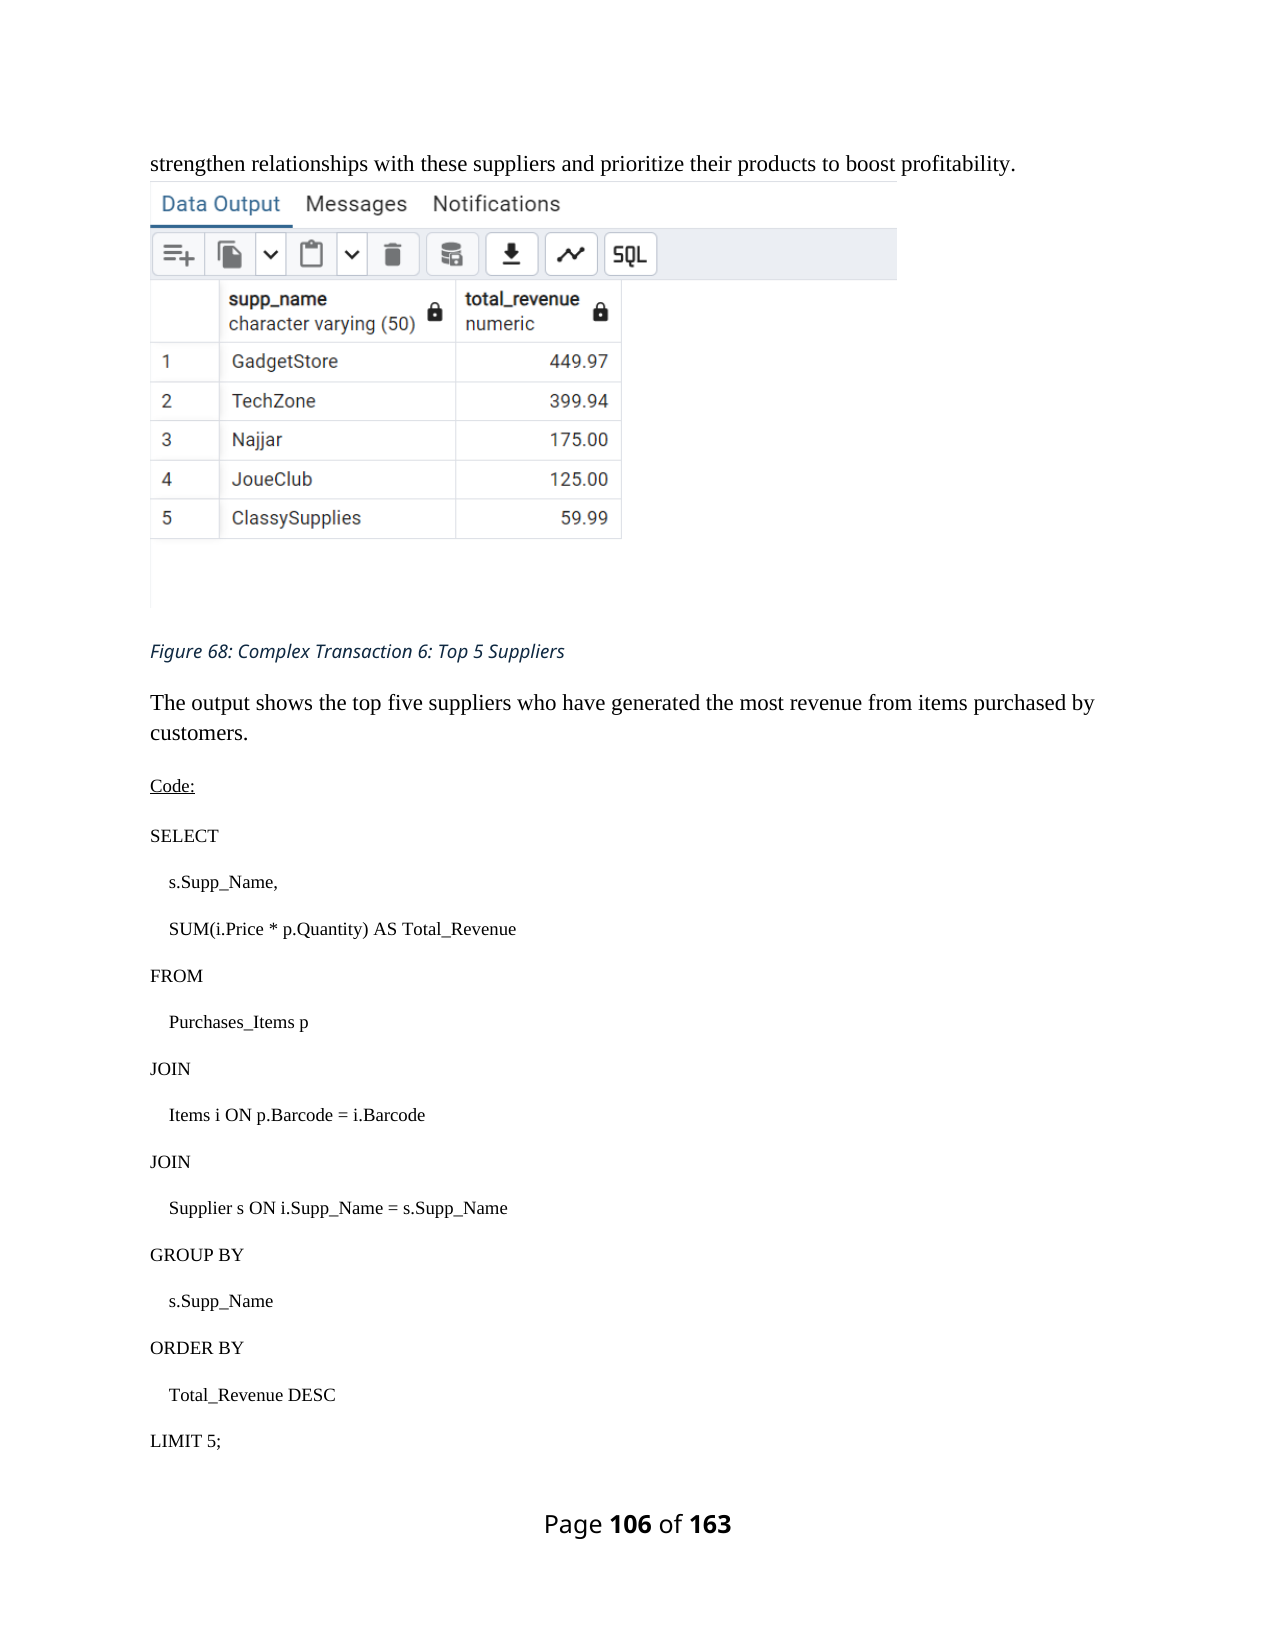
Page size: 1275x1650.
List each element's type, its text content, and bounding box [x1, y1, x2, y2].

text Items i ON p.Barcode = i.Barcode [150, 1104, 1125, 1126]
text Total_Revenue DESC [150, 1383, 1125, 1405]
text SUM(i.Price * p.Quantity) AS Total_Revenue [150, 918, 1125, 939]
text SELECT [150, 825, 1125, 846]
text ORDER BY [150, 1337, 1125, 1358]
text Supplier s ON i.Supp_Name = s.Supp_Name [150, 1197, 1125, 1219]
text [150, 150, 1125, 608]
text Code: [150, 775, 1125, 796]
text Figure 68: Complex Transaction 6: Top 5 Suppliers [150, 638, 1125, 664]
text s.Supp_Name, [150, 871, 1125, 893]
text GROUP BY [150, 1244, 1125, 1265]
text JOIN [150, 1058, 1125, 1079]
text LIMIT 5; [150, 1430, 1125, 1452]
text s.Supp_Name [150, 1290, 1125, 1312]
text FROM [150, 964, 1125, 986]
text Purchases_Items p [150, 1011, 1125, 1033]
text The output shows the top five suppliers who have generated the most revenue from items purchased by customers. [150, 689, 1125, 746]
text JOIN [150, 1151, 1125, 1172]
picture [150, 181, 897, 608]
